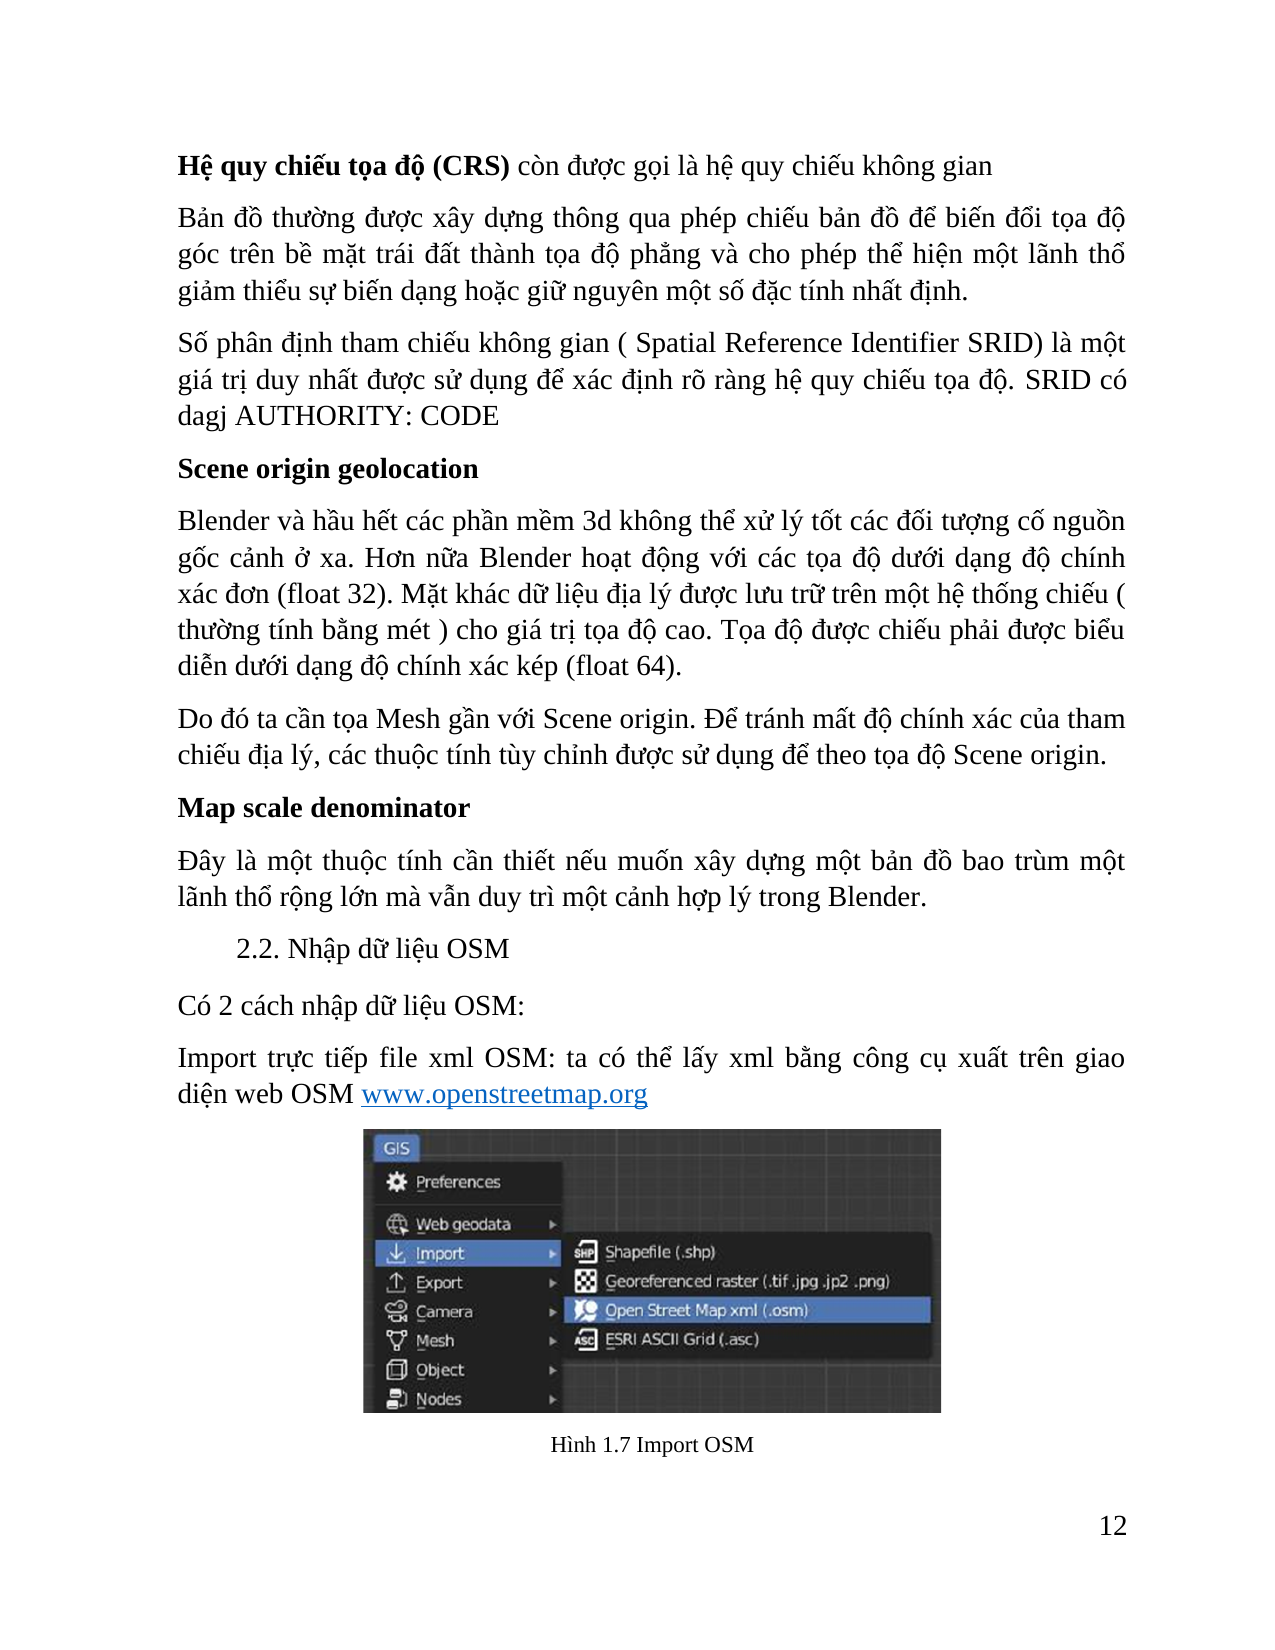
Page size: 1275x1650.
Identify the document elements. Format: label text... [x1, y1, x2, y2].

text Có 2 cách nhập dữ liệu OSM: [177, 988, 1127, 1021]
text Blender và hầu hết các phần mềm 3d không thể xử lý tốt các đối tượng cố nguồn gốc cảnh ở xa. Hơn nữa Blender hoạt động với các tọa độ dưới dạng độ chính xác đơn (float 32). Mặt khác dữ liệu địa lý được lưu trữ trên một hệ thống chiếu ( thường tính bằng mét ) cho giá trị tọa độ cao. Tọa độ được chiếu phải được biểu diễn dưới dạng độ chính xác kép (float 64). [177, 503, 1127, 682]
picture [363, 1129, 942, 1413]
text Map scale denominator [177, 790, 1127, 823]
text Đây là một thuộc tính cần thiết nếu muốn xây dựng một bản đồ bao trùm một lãnh thổ rộng lớn mà vẫn duy trì một cảnh hợp lý trong Blender. [177, 843, 1127, 912]
text Hệ quy chiếu tọa độ (CRS) còn được gọi là hệ quy chiếu không gian [177, 148, 1127, 181]
text Nhập dữ liệu OSM [236, 932, 1127, 965]
text Import trực tiếp file xml OSM: ta có thể lấy xml bằng công cụ xuất trên giao diện web OSM www.openstreetmap.org [177, 1041, 1127, 1110]
text Hình 1.7 Import OSM [177, 1432, 1127, 1458]
text Bản đồ thường được xây dựng thông qua phép chiếu bản đồ để biến đổi tọa độ góc trên bề mặt trái đất thành tọa độ phẳng và cho phép thể hiện một lãnh thổ giảm thiểu sự biến dạng hoặc giữ nguyên một số đặc tính nhất định. [177, 201, 1127, 306]
text Do đó ta cần tọa Mesh gần với Scene origin. Để tránh mất độ chính xác của tham chiếu địa lý, các thuộc tính tùy chỉnh được sử dụng để theo tọa độ Scene origin. [177, 701, 1127, 771]
text Số phân định tham chiếu không gian ( Spatial Reference Identifier SRID) là một giá trị duy nhất được sử dụng để xác định rõ ràng hệ quy chiếu tọa độ. SRID có dagj AUTHORITY: CODE [177, 326, 1127, 431]
text Scene origin geolocation [177, 451, 1127, 484]
